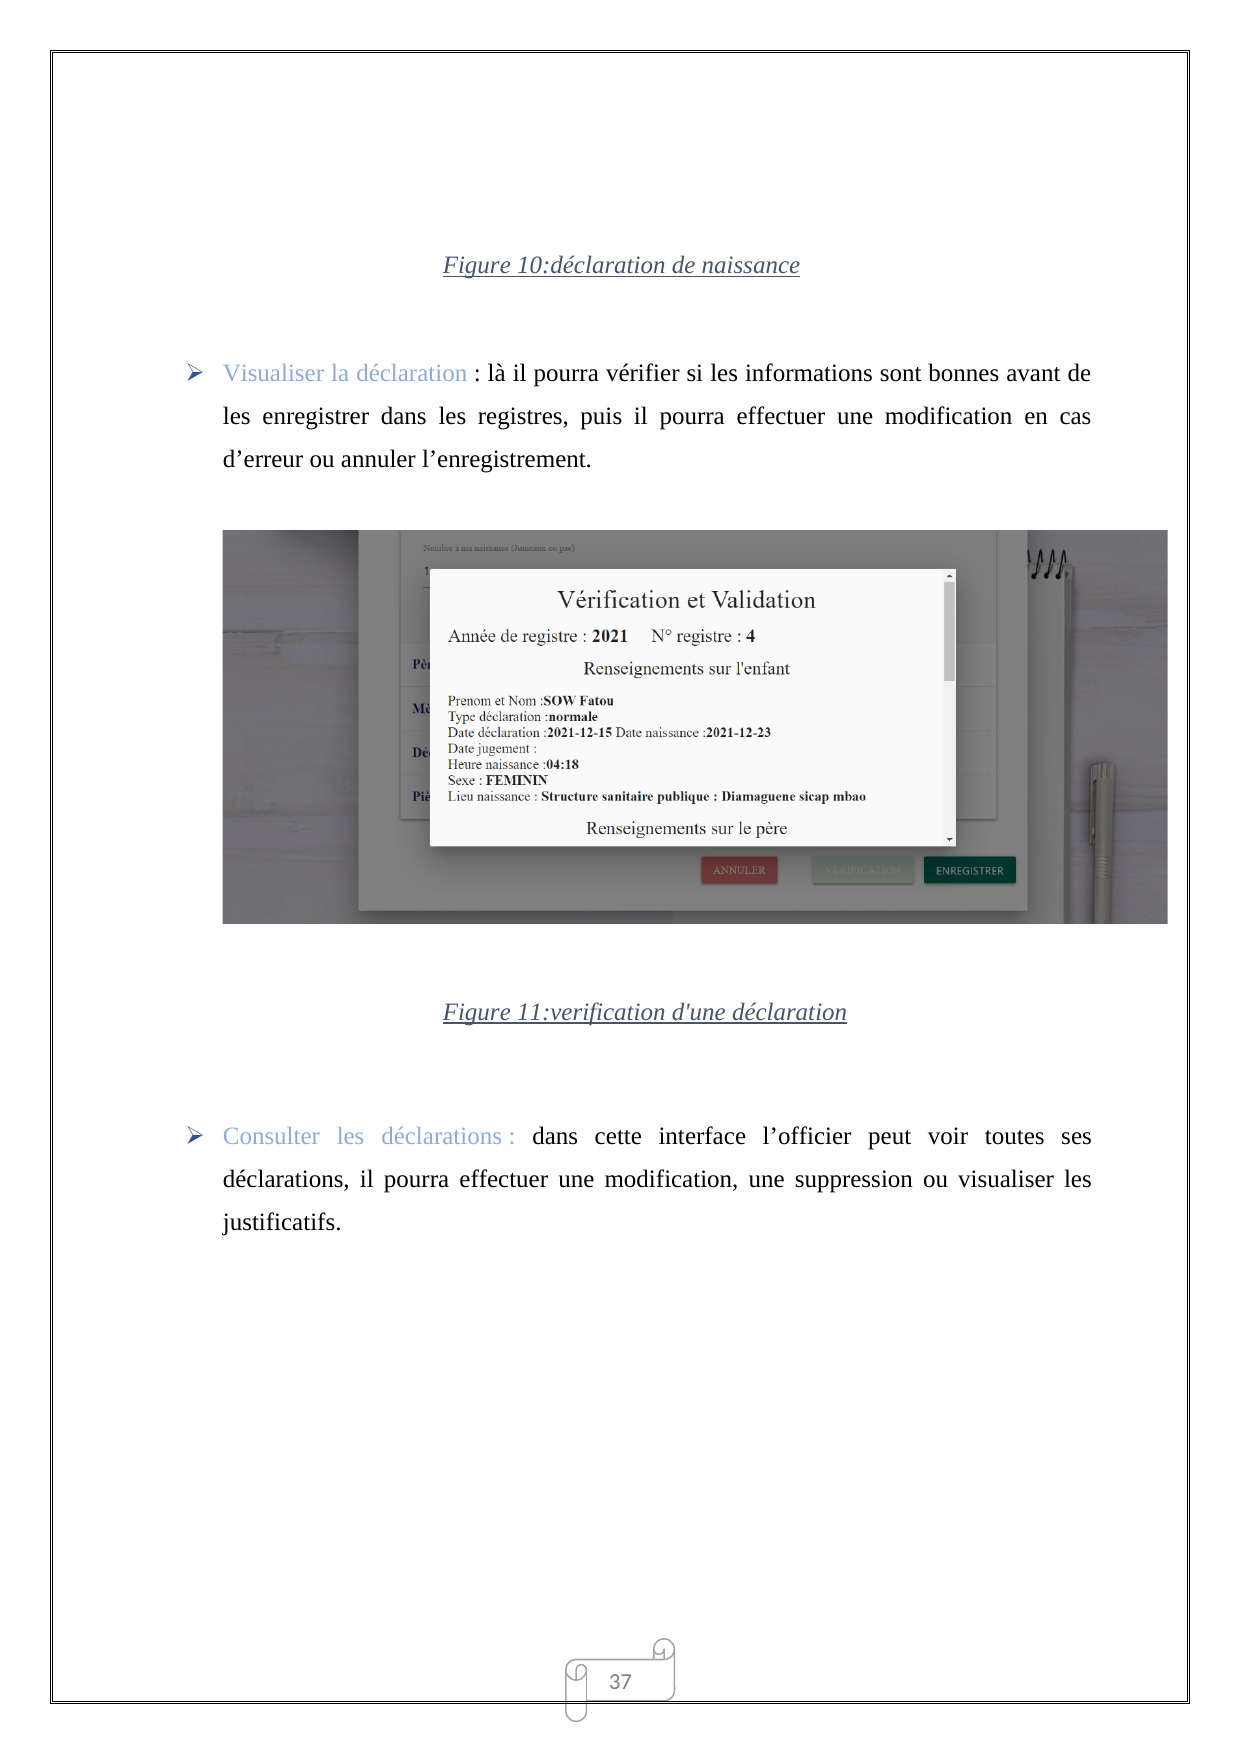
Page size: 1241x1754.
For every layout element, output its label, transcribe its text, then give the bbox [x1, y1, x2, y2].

picture [222, 530, 1168, 924]
list Consulter les déclarations : dans cette interface l’officier peut voir toutes ses déclarations, il pourra effectuer une modification, une suppression ou visualiser les justificatifs. [185, 1121, 1093, 1236]
list Visualiser la déclaration : là il pourra vérifier si les informations sont bonnes avant de les enregistrer dans les registres, puis il pourra effectuer une modification en cas d’erreur ou annuler l’enregistrement. [185, 358, 1093, 473]
